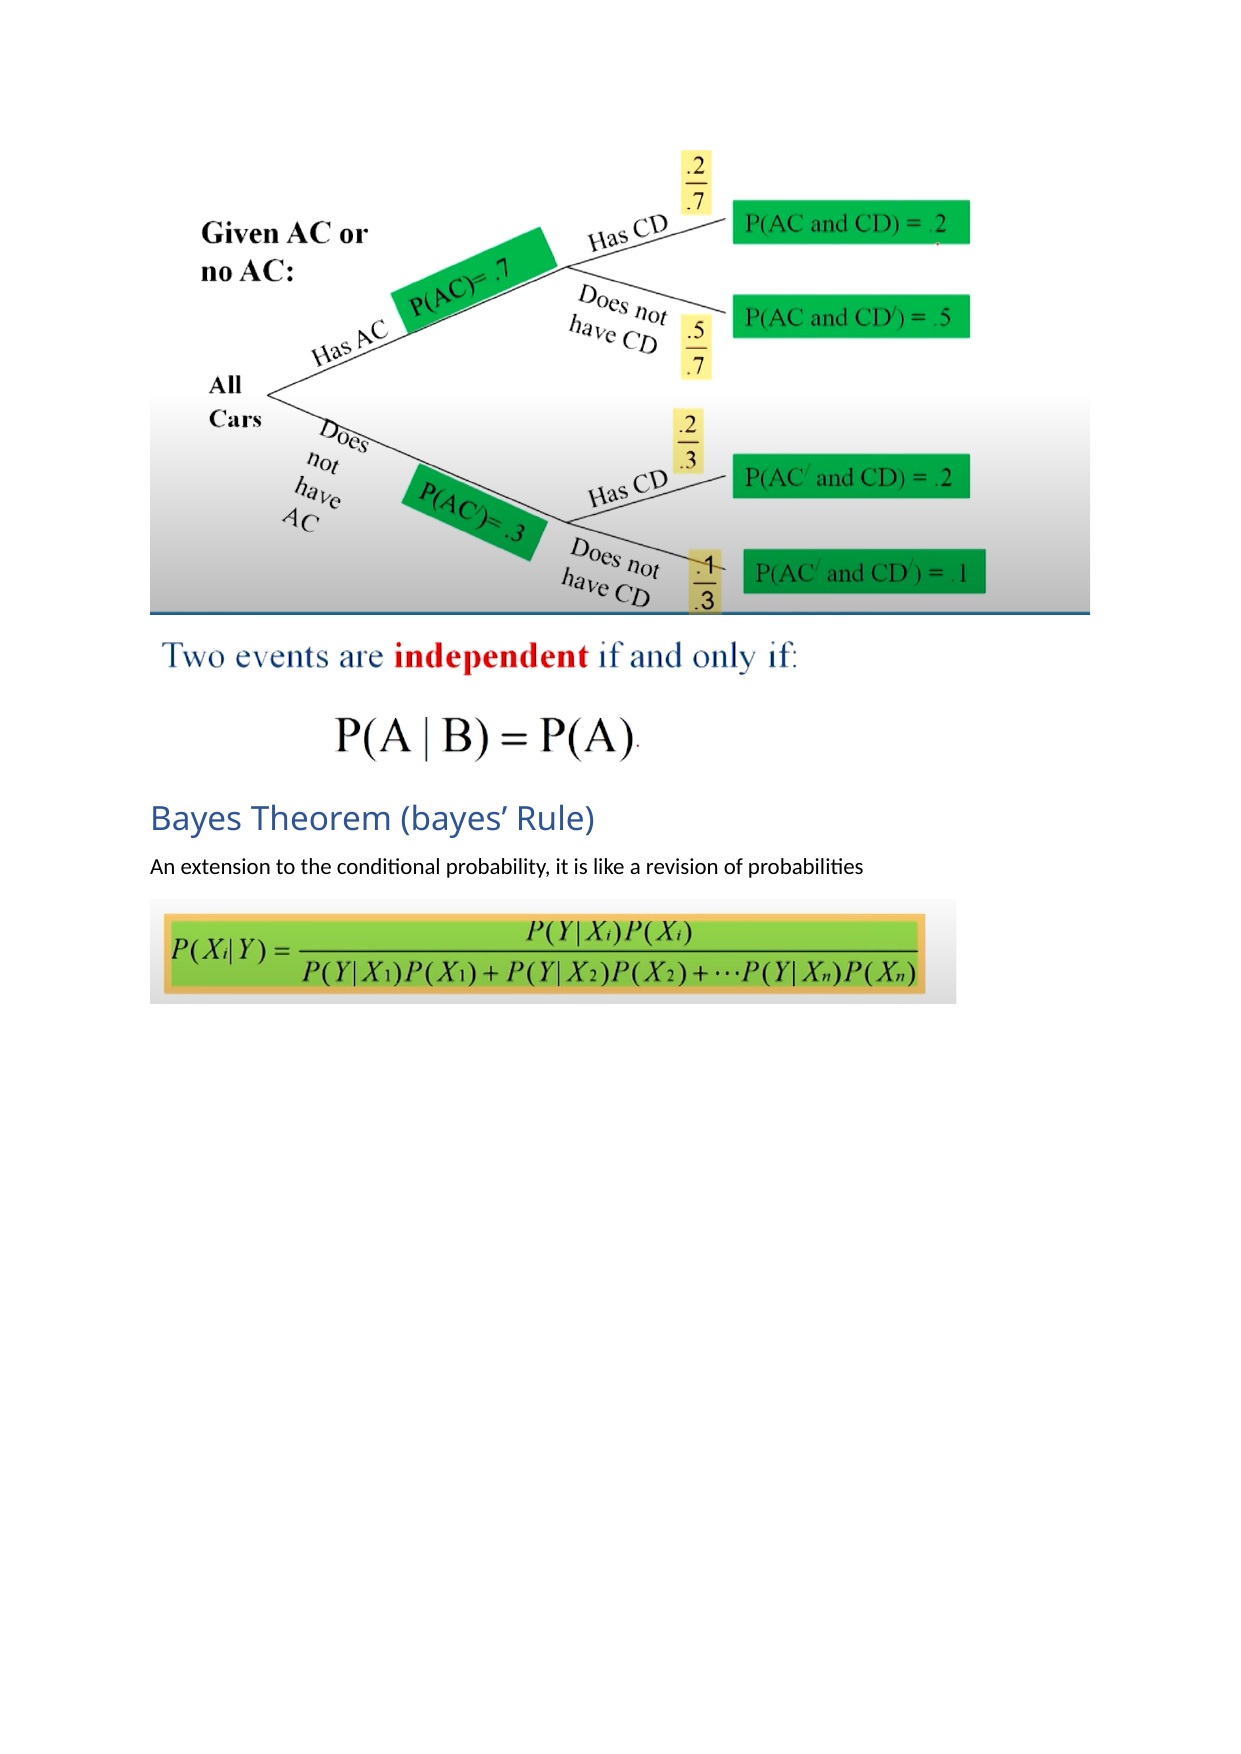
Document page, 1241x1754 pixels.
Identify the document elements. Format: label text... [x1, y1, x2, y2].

text An extension to the conditional probability, it is like a revision of probabilities [150, 852, 1090, 881]
subtitle Bayes Theorem (bayes’ Rule) [150, 795, 1090, 841]
picture [150, 899, 957, 1004]
picture [150, 150, 1091, 615]
picture [150, 633, 829, 777]
